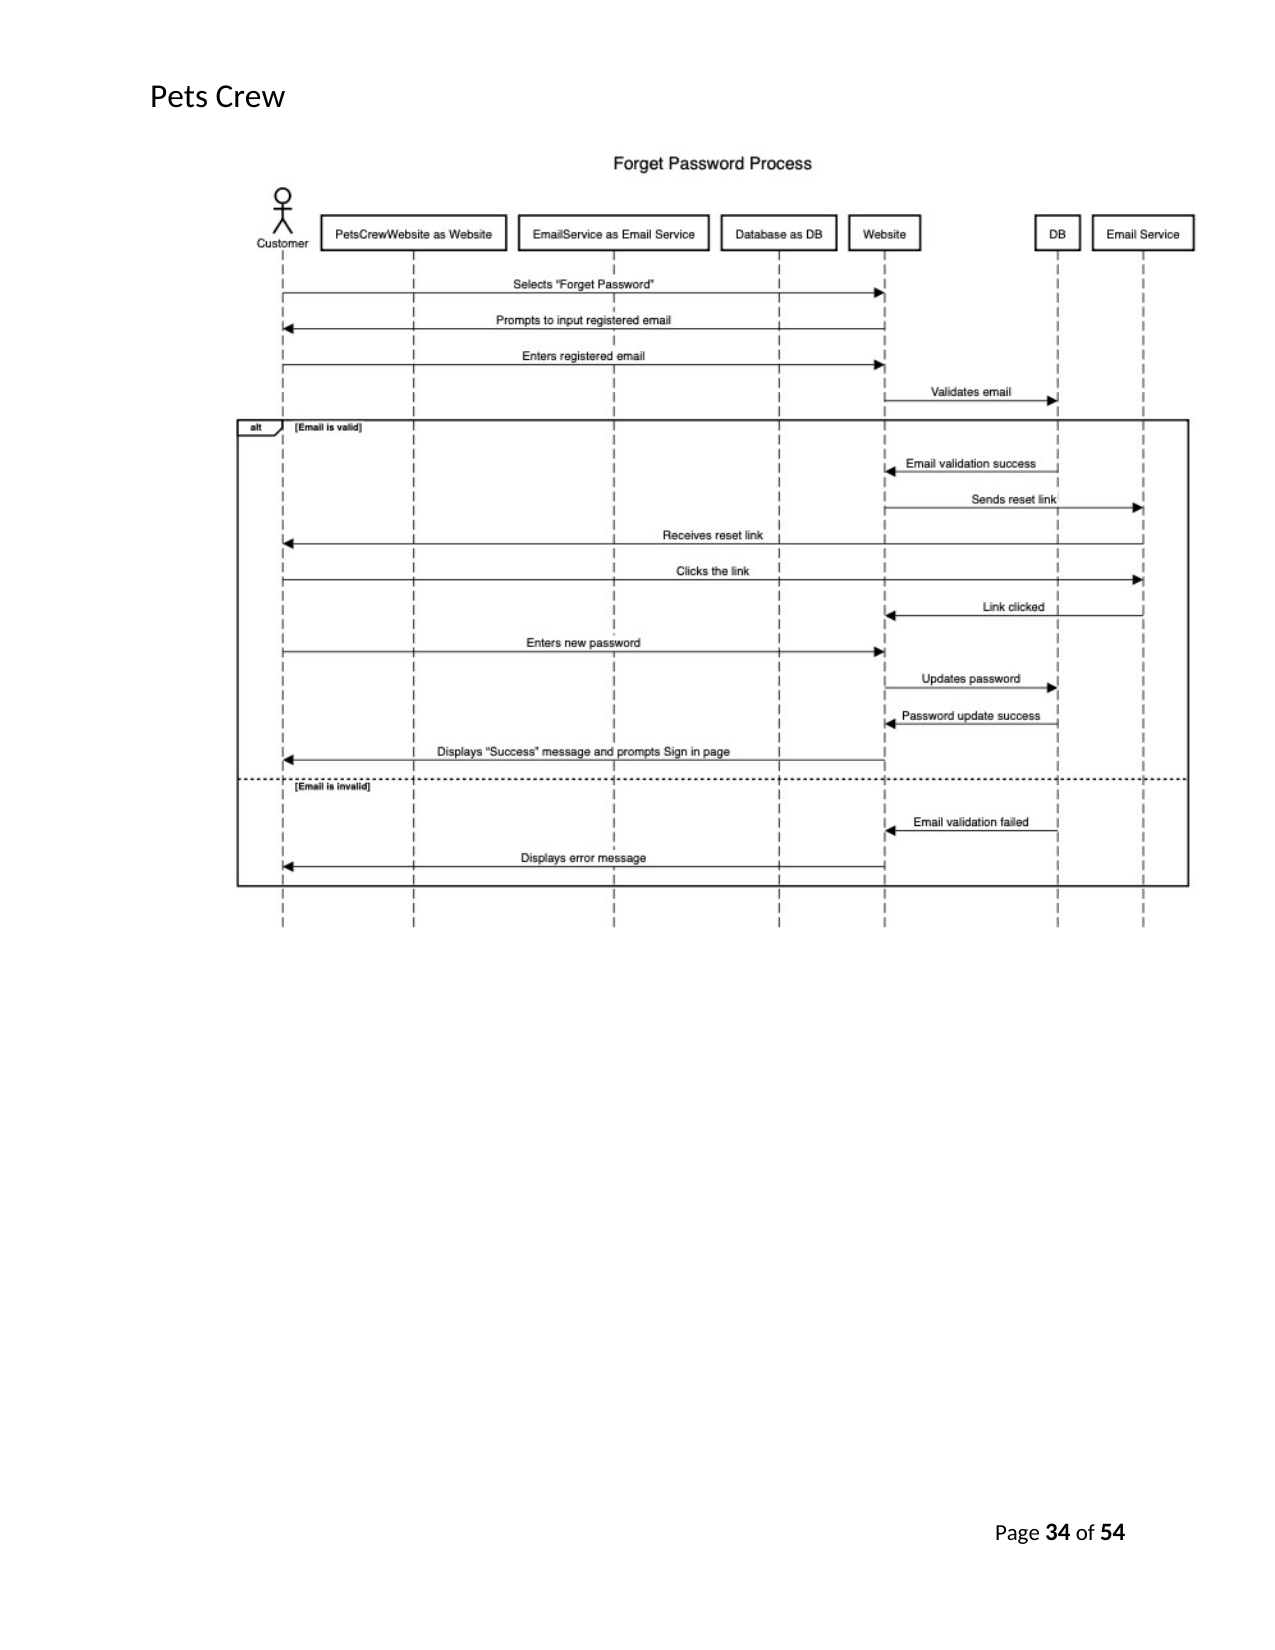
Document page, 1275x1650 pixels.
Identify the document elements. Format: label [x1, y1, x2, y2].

picture [225, 150, 1200, 930]
